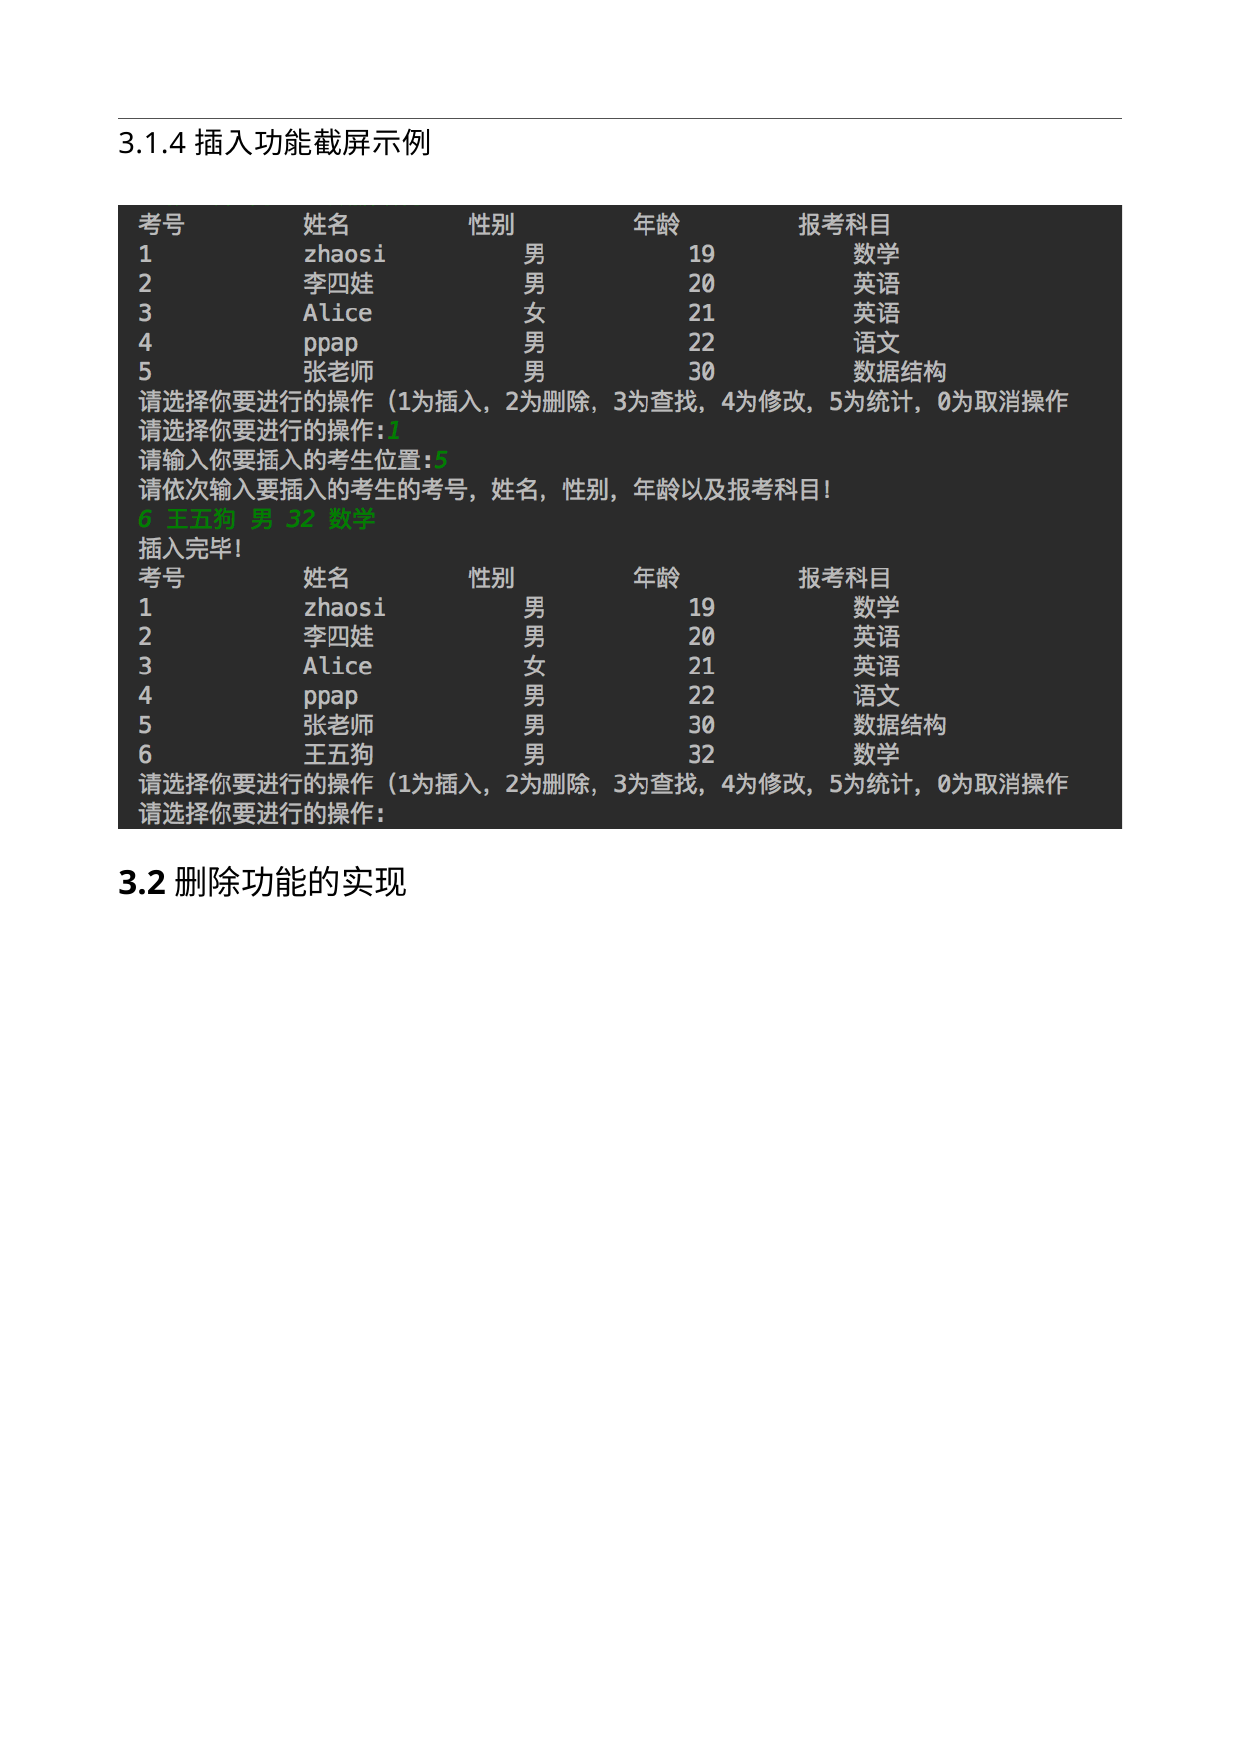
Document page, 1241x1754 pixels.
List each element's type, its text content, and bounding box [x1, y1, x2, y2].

text 3.1.4 插入功能截屏示例 [118, 119, 1122, 162]
picture [118, 205, 1123, 829]
text 3.2 删除功能的实现 [118, 856, 1122, 904]
